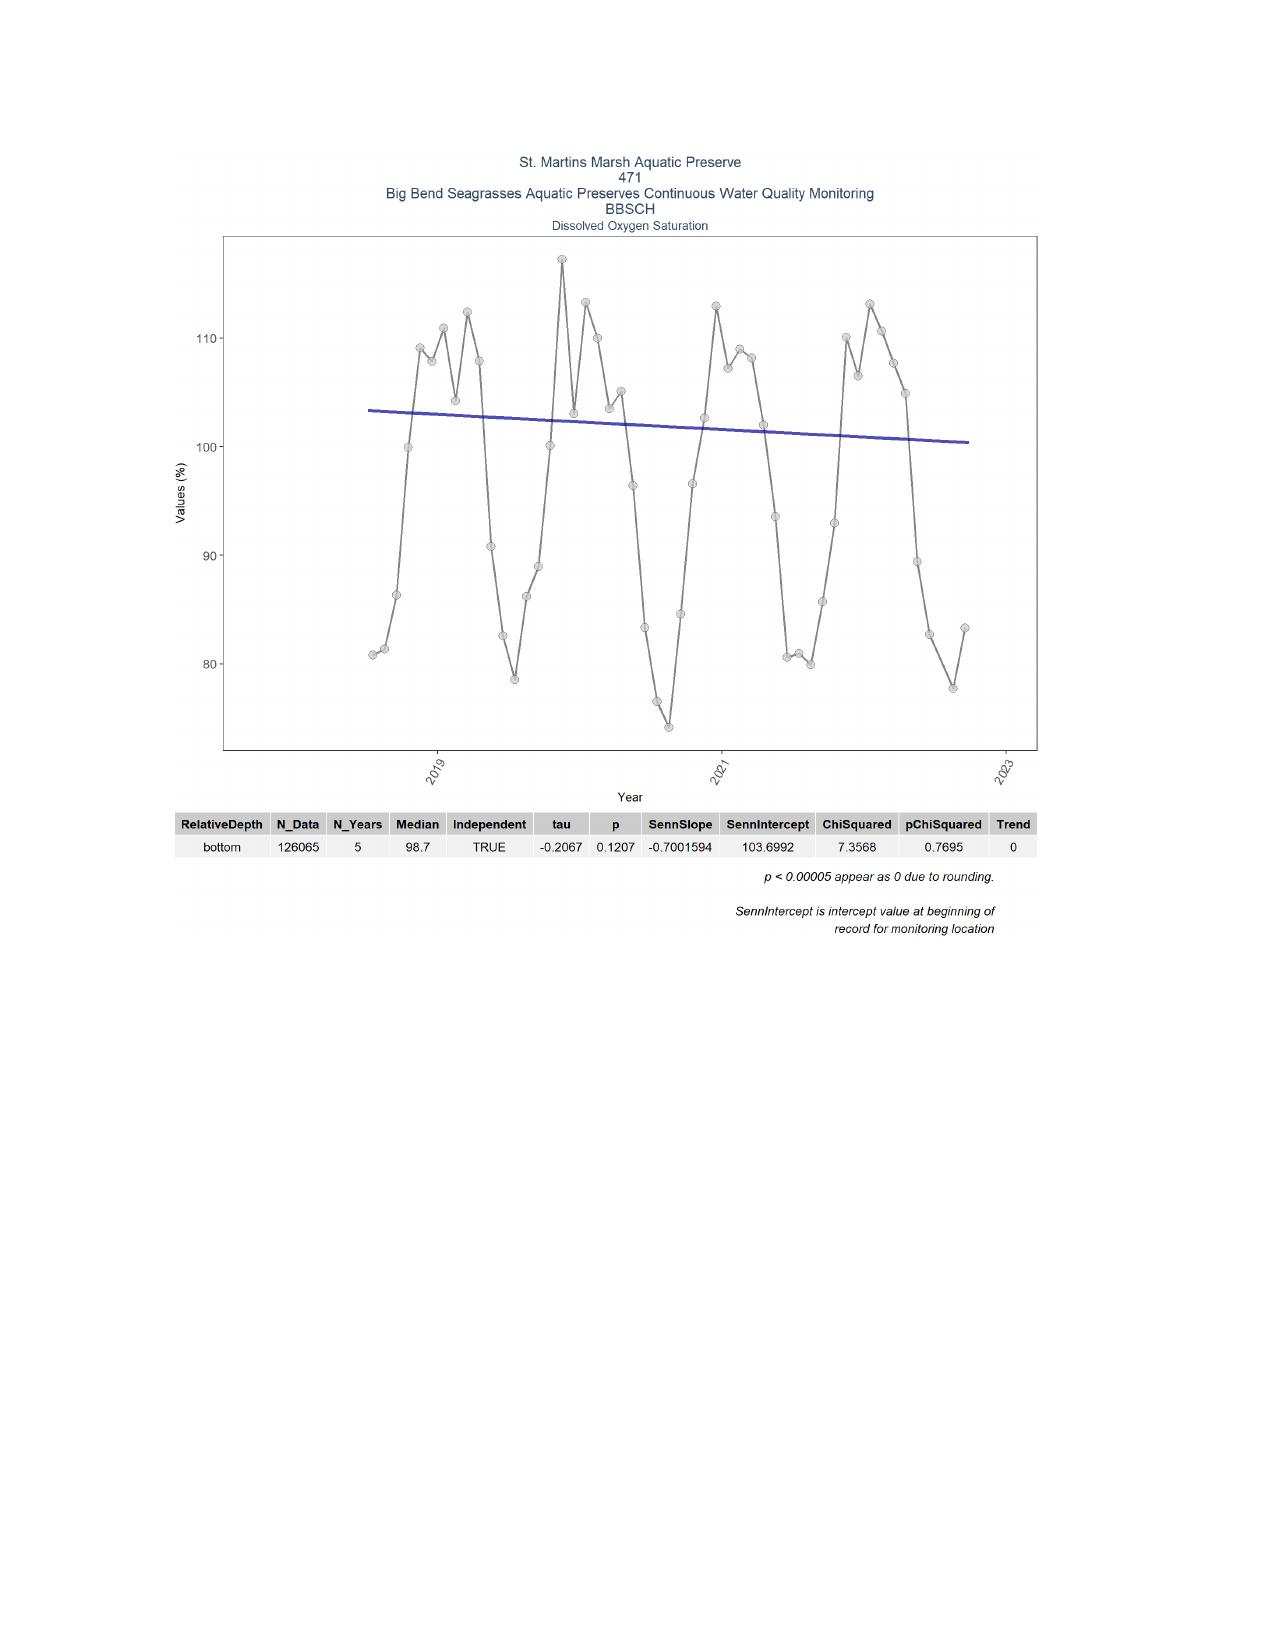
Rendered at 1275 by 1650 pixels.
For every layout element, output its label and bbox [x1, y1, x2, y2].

picture [168, 150, 1044, 938]
